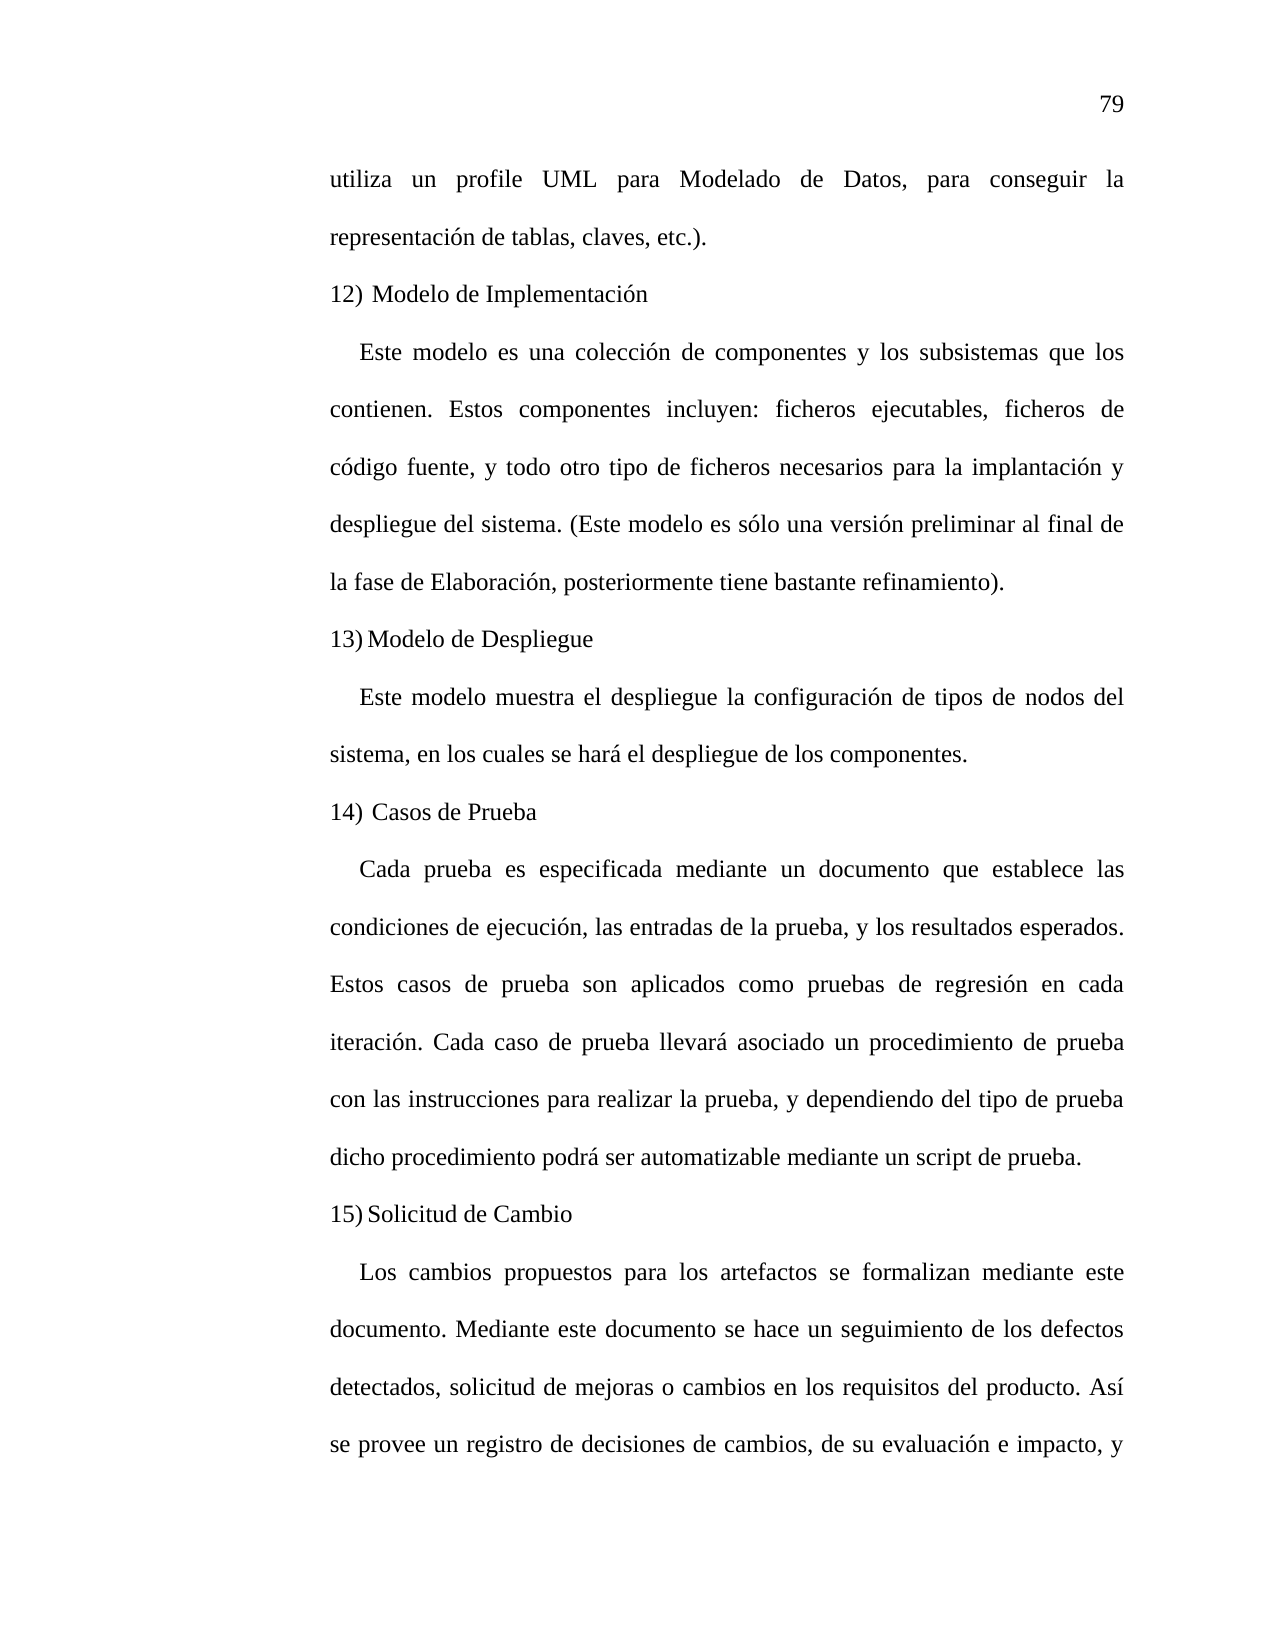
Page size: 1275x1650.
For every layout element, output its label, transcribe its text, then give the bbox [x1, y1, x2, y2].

list Modelo de Despliegue [329, 624, 1125, 653]
list Casos de Prueba [329, 797, 1125, 826]
text Este modelo es una colección de componentes y los subsistemas que los contienen. Estos componentes incluyen: ficheros ejecutables, ficheros de código fuente, y todo otro tipo de ficheros necesarios para la implantación y despliegue del sistema. (Este modelo es sólo una versión preliminar al final de la fase de Elaboración, posteriormente tiene bastante refinamiento). [329, 337, 1125, 596]
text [329, 164, 1125, 251]
list Modelo de Implementación [329, 279, 1125, 308]
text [329, 1257, 1125, 1458]
text Cada prueba es especificada mediante un documento que establece las condiciones de ejecución, las entradas de la prueba, y los resultados esperados. Estos casos de prueba son aplicados como pruebas de regresión en cada iteración. Cada caso de prueba llevará asociado un procedimiento de prueba con las instrucciones para realizar la prueba, y dependiendo del tipo de prueba dicho procedimiento podrá ser automatizable mediante un script de prueba. [329, 854, 1125, 1171]
list Solicitud de Cambio [329, 1199, 1125, 1228]
text Este modelo muestra el despliegue la configuración de tipos de nodos del sistema, en los cuales se hará el despliegue de los componentes. [329, 682, 1125, 768]
